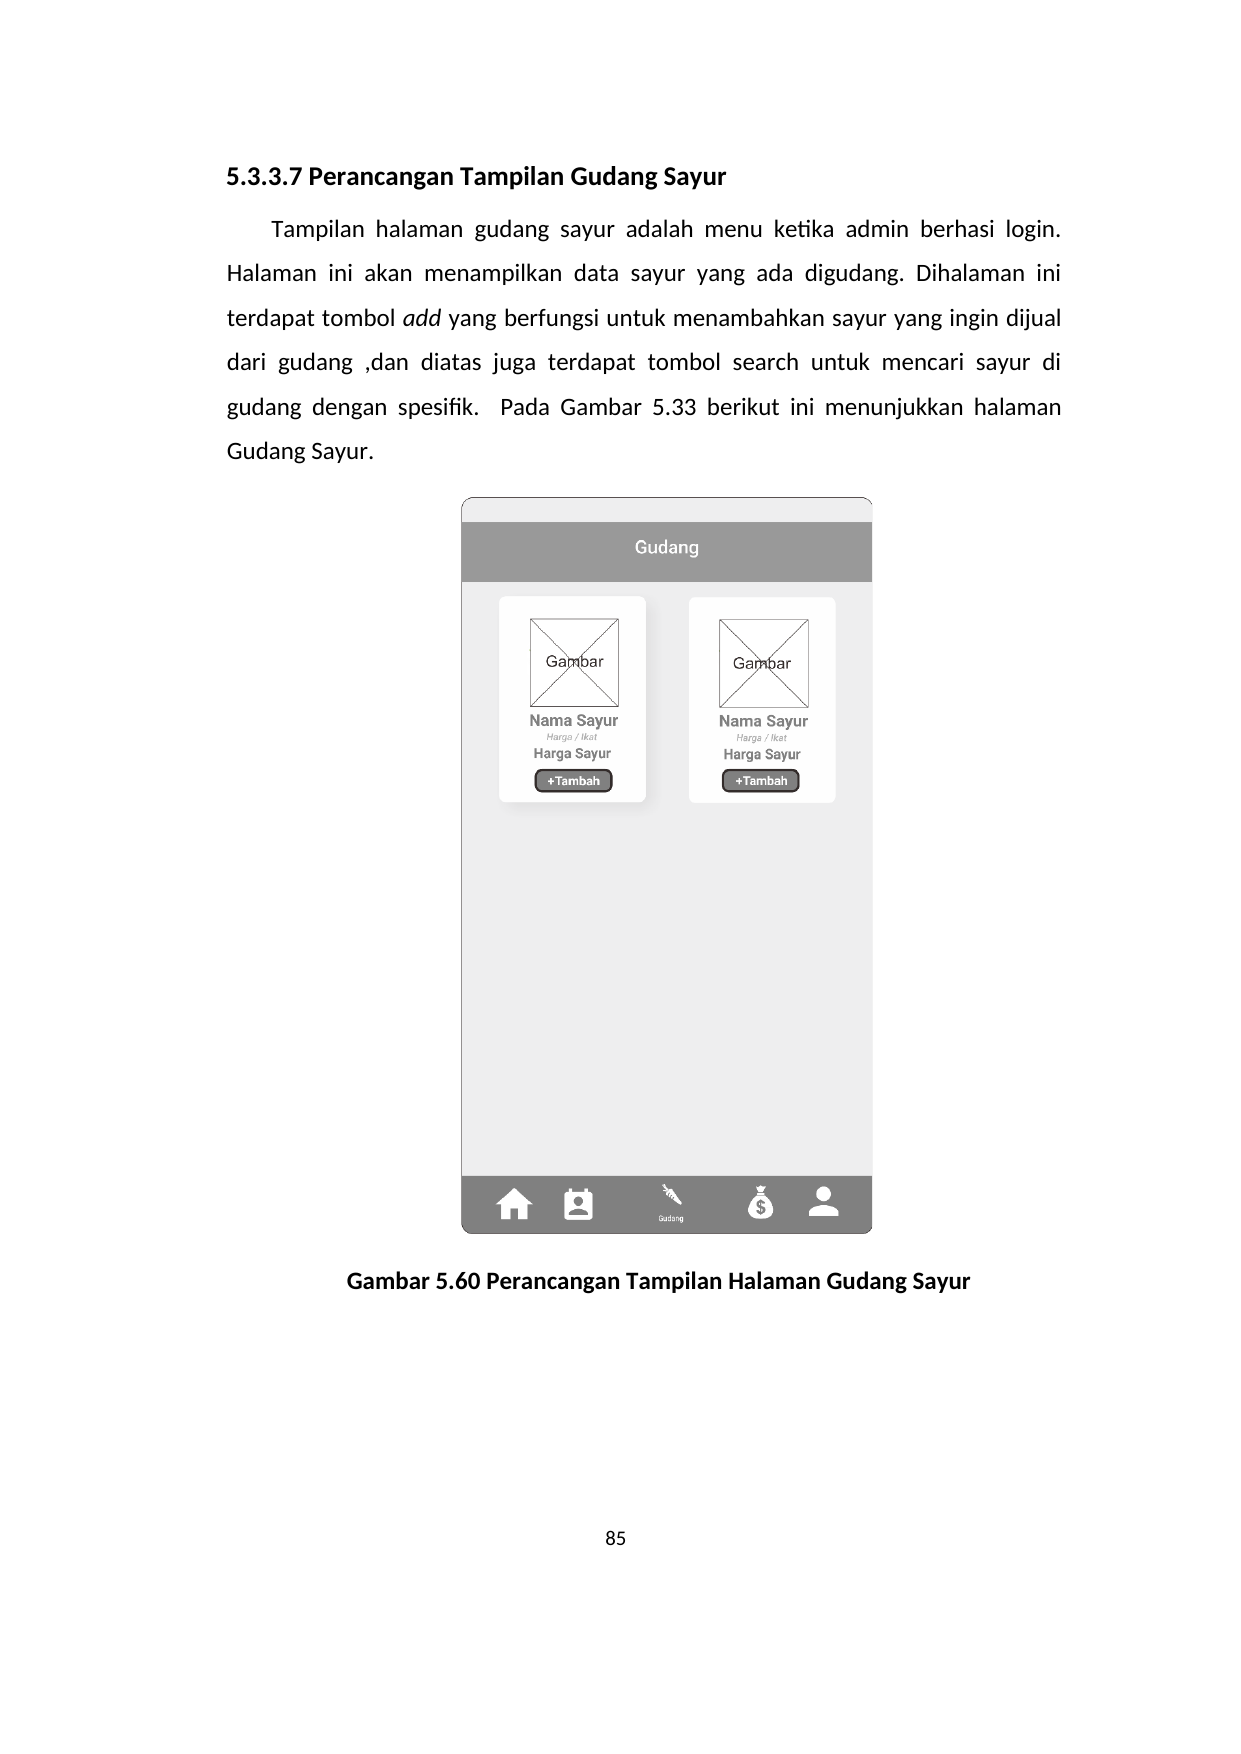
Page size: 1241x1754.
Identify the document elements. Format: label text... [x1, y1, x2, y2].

text Tampilan halaman gudang sayur adalah menu ketika admin berhasi login. Halaman ini akan menampilkan data sayur yang ada digudang. Dihalaman ini terdapat tombol add yang berfungsi untuk menambahkan sayur yang ingin dijual dari gudang ,dan diatas juga terdapat tombol search untuk mencari sayur di gudang dengan spesifik. Pada Gambar 5.33 berikut ini menunjukkan halaman Gudang Sayur. [227, 213, 1062, 466]
subtitle Gambar 5.60 Perancangan Tampilan Halaman Gudang Sayur [226, 1265, 1092, 1295]
picture [461, 497, 873, 1234]
subtitle 5.3.3.7 Perancangan Tampilan Gudang Sayur [226, 159, 1092, 192]
